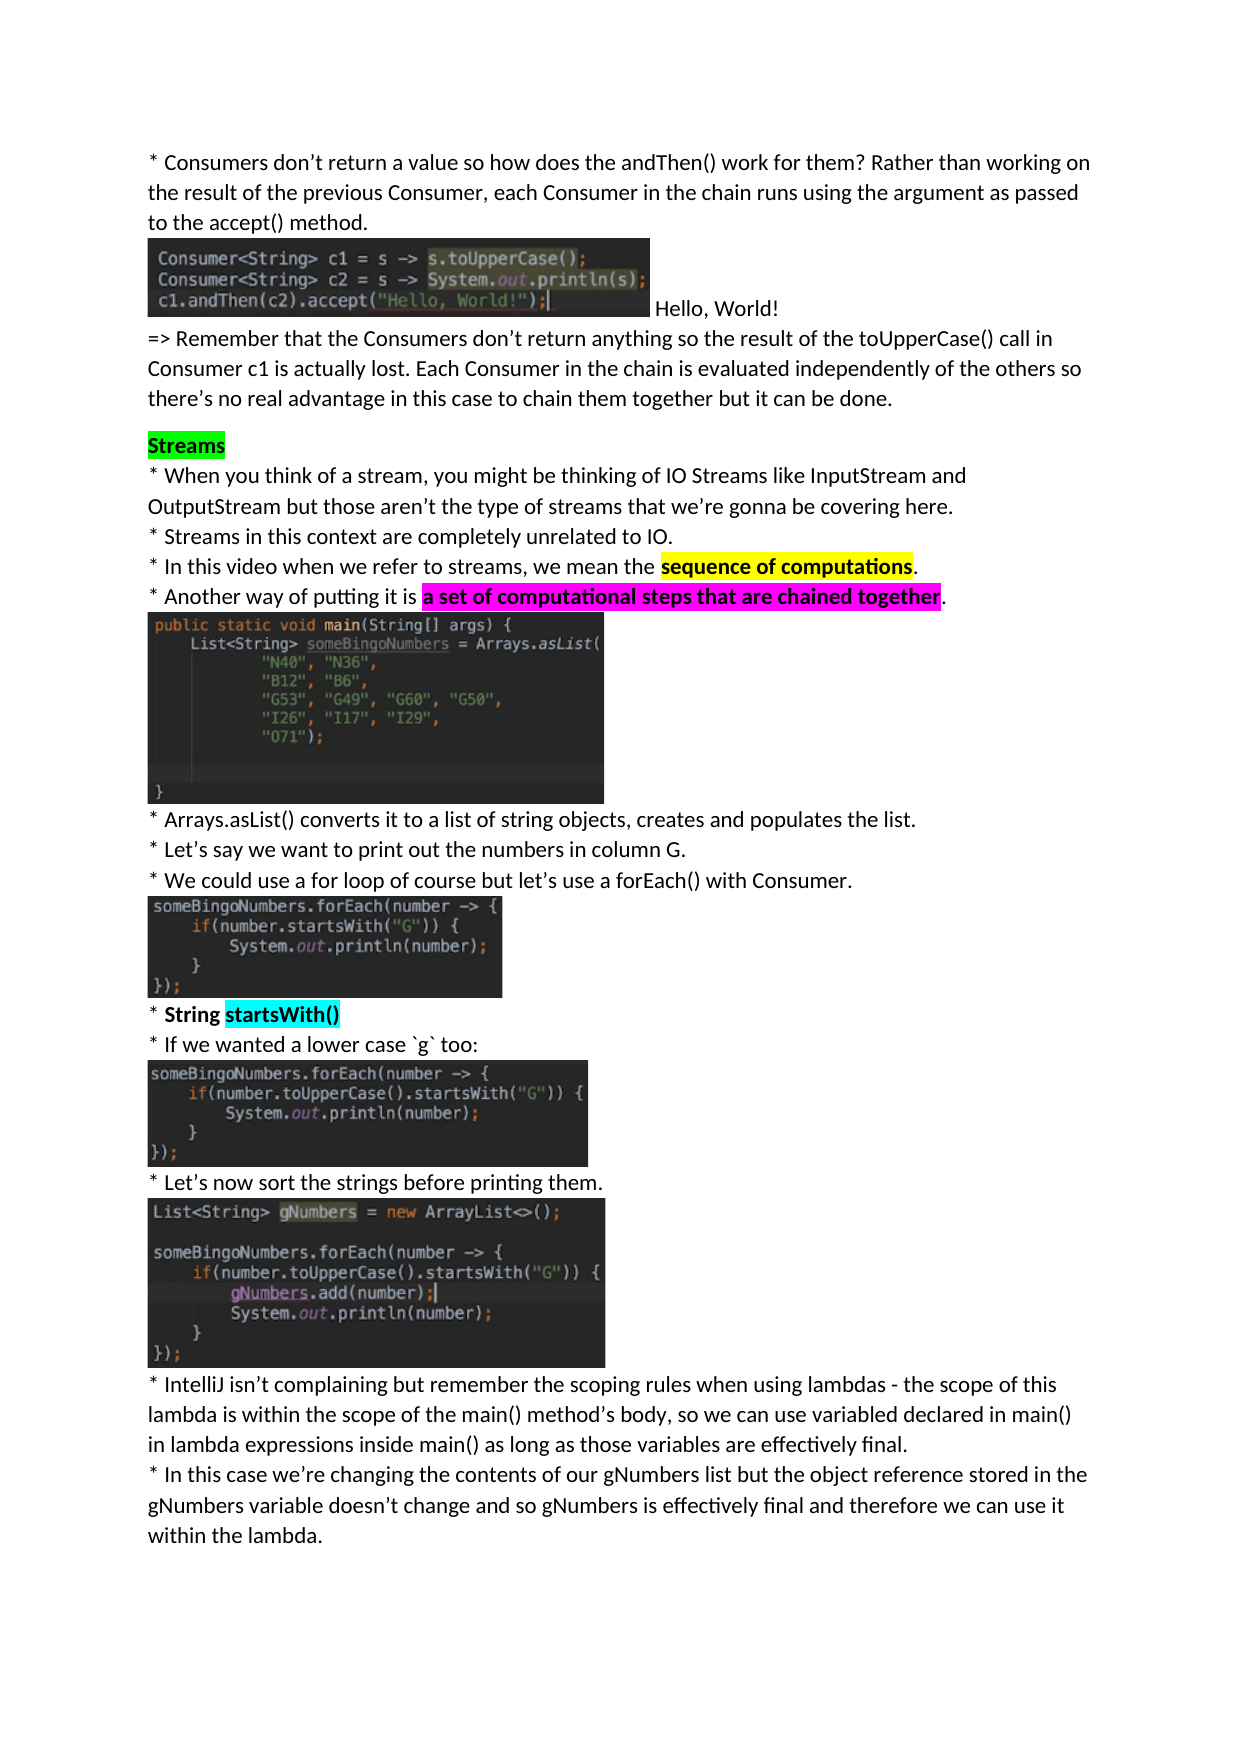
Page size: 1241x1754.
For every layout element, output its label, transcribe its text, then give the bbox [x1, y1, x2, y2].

text * Consumers don’t return a value so how does the andThen() work for them? Rather than working on the result of the previous Consumer, each Consumer in the chain runs using the argument as passed to the accept() method. Hello, World! => Remember that the Consumers don’t return anything so the result of the toUpperCase() call in Consumer c1 is actually lost. Each Consumer in the chain is evaluated independently of the others so there’s no real advantage in this case to chain them together but it can be done. [148, 148, 1093, 413]
picture [147, 896, 503, 998]
text Streams * When you think of a stream, you might be thinking of IO Streams like InputStream and OutputStream but those aren’t the type of streams that we’re gonna be covering here. * Streams in this context are completely unrelated to IO. * In this video when we refer to streams, we mean the sequence of computations. * Another way of putting it is a set of computational steps that are chained together. * Arrays.asList() converts it to a list of string objects, creates and populates the list. * Let’s say we want to print out the numbers in column G. * We could use a for loop of course but let’s use a forEach() with Consumer. * String startsWith() * If we wanted a lower case `g` too: * Let’s now sort the strings before printing them. * IntelliJ isn’t complaining but remember the scoping rules when using lambdas - the scope of this lambda is within the scope of the main() method’s body, so we can use variabled declared in main() in lambda expressions inside main() as long as those variables are effectively final. * In this case we’re changing the contents of our gNumbers list but the object reference stored in the gNumbers variable doesn’t change and so gNumbers is effectively final and therefore we can use it within the lambda. [148, 431, 1093, 1549]
picture [147, 238, 650, 317]
picture [147, 1198, 606, 1368]
picture [147, 1060, 589, 1167]
picture [147, 612, 605, 804]
